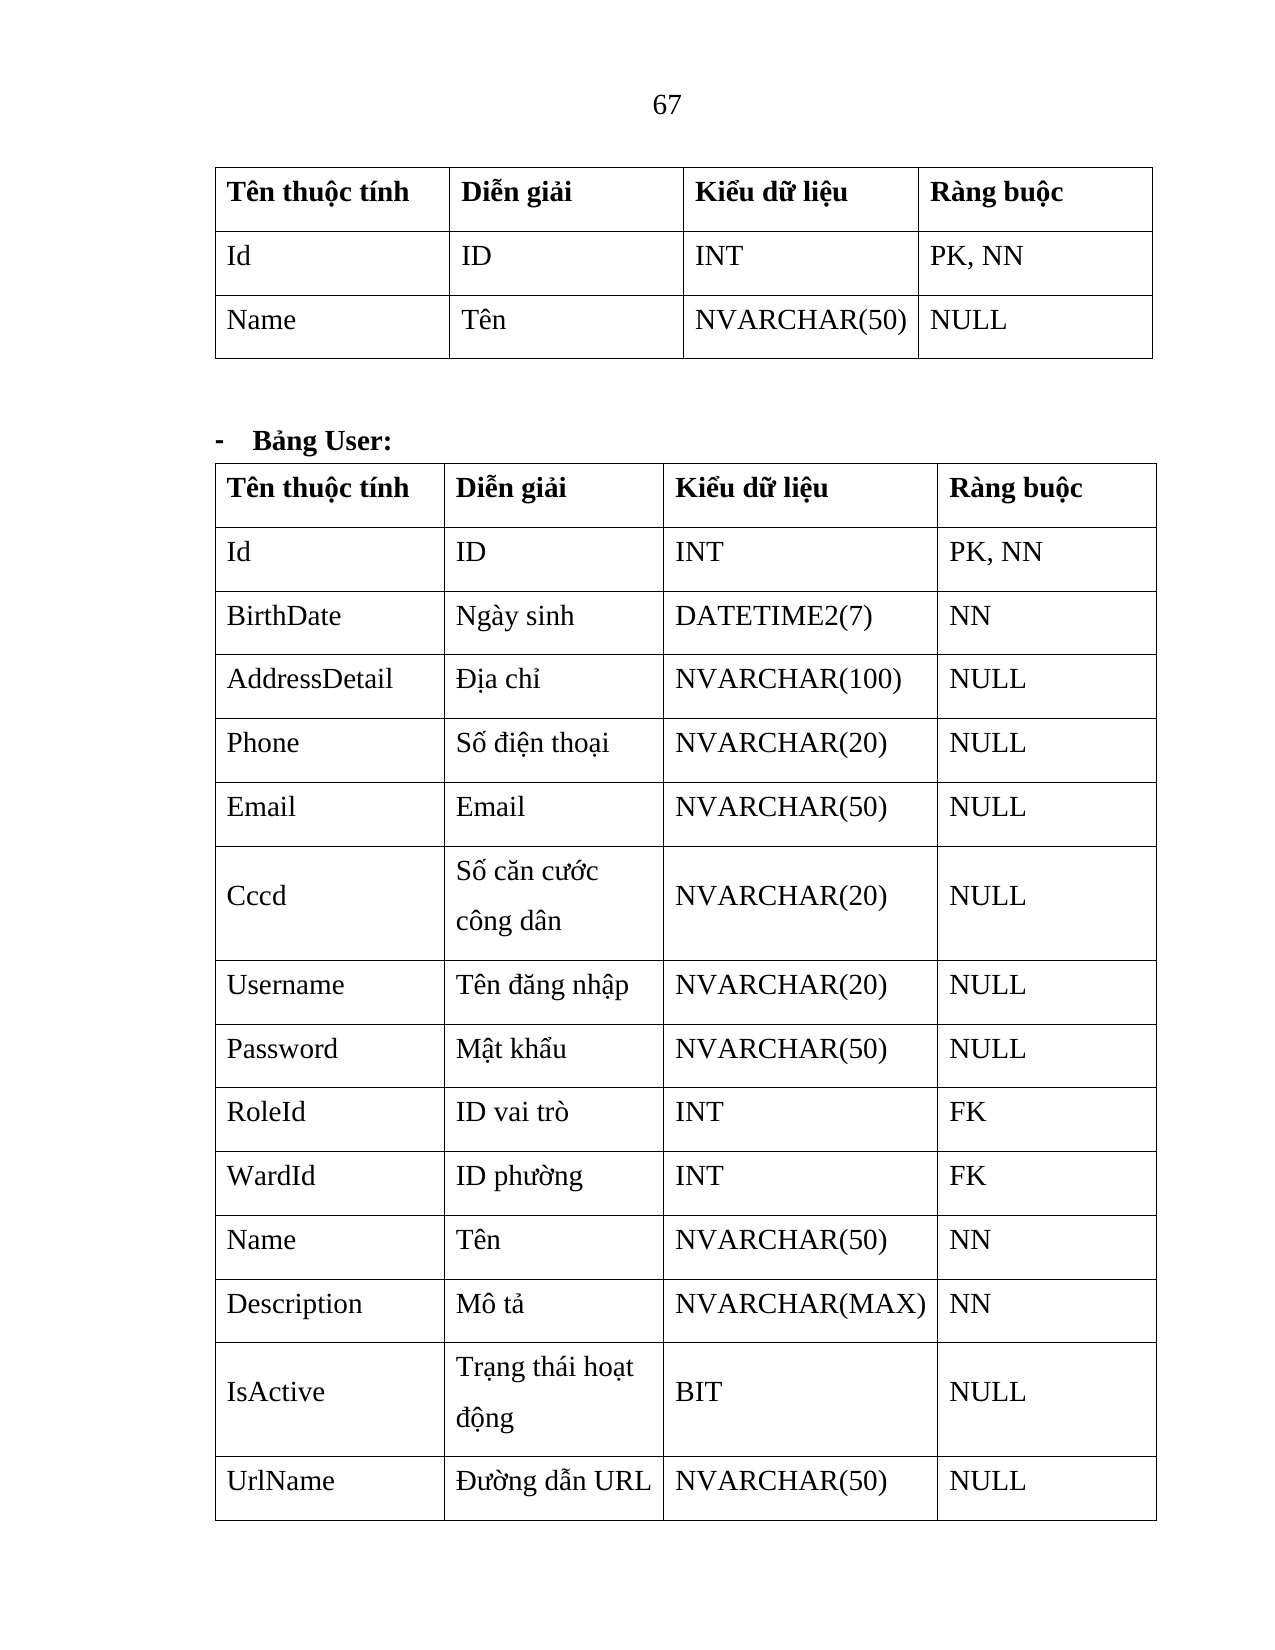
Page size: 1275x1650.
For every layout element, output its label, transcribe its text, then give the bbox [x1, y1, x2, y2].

table_cell NN [938, 1280, 1156, 1342]
table_cell NN [938, 1216, 1156, 1278]
table_cell BIT [664, 1343, 937, 1456]
table_header Ràng buộc [938, 464, 1156, 527]
table_cell NULL [938, 719, 1156, 782]
table_cell ID vai trò [445, 1088, 663, 1151]
table_cell Tên đăng nhập [445, 961, 663, 1023]
table_cell NULL [919, 296, 1152, 358]
table_cell NVARCHAR(100) [664, 655, 937, 718]
table_cell UrlName [216, 1457, 444, 1520]
table_cell Phone [216, 719, 444, 782]
table_cell NULL [938, 847, 1156, 960]
table_cell NVARCHAR(20) [664, 719, 937, 782]
table_cell AddressDetail [216, 655, 444, 718]
table_cell WardId [216, 1152, 444, 1215]
table_cell Email [445, 783, 663, 846]
table_cell Description [216, 1280, 444, 1342]
table_cell Name [216, 296, 449, 358]
table_cell Số căn cước công dân [445, 847, 663, 960]
table_cell FK [938, 1152, 1156, 1215]
table_cell NVARCHAR(20) [664, 961, 937, 1023]
table_header Kiểu dữ liệu [664, 464, 937, 527]
table_cell NVARCHAR(50) [664, 1216, 937, 1278]
table_cell NVARCHAR(50) [684, 296, 918, 358]
table_cell NULL [938, 1457, 1156, 1520]
table_cell INT [664, 528, 937, 591]
table_cell INT [664, 1088, 937, 1151]
table_cell Email [216, 783, 444, 846]
table_cell IsActive [216, 1343, 444, 1456]
table_cell INT [684, 232, 918, 294]
table_cell Trạng thái hoạt động [445, 1343, 663, 1456]
table_cell Mô tả [445, 1280, 663, 1342]
table_cell NVARCHAR(50) [664, 1025, 937, 1087]
table_header Tên thuộc tính [216, 464, 444, 527]
table_cell ID [445, 528, 663, 591]
table_cell Id [216, 232, 449, 294]
table_header Kiểu dữ liệu [684, 168, 918, 231]
table_cell BirthDate [216, 592, 444, 654]
table_cell NULL [938, 1025, 1156, 1087]
table_cell Password [216, 1025, 444, 1087]
table_cell NVARCHAR(20) [664, 847, 937, 960]
table_cell DATETIME2(7) [664, 592, 937, 654]
table_cell Tên [445, 1216, 663, 1278]
table_header Tên thuộc tính [216, 168, 449, 231]
table_cell NVARCHAR(MAX) [664, 1280, 937, 1342]
table_cell PK, NN [938, 528, 1156, 591]
list Bảng User: [215, 422, 1157, 458]
table_cell Username [216, 961, 444, 1023]
table_cell ID phường [445, 1152, 663, 1215]
table_cell NULL [938, 783, 1156, 846]
table_cell Địa chỉ [445, 655, 663, 718]
table_cell INT [664, 1152, 937, 1215]
table_cell Tên [450, 296, 683, 358]
table_header Ràng buộc [919, 168, 1152, 231]
table_cell Id [216, 528, 444, 591]
table_header Diễn giải [450, 168, 683, 231]
table_cell NULL [938, 961, 1156, 1023]
table_header Diễn giải [445, 464, 663, 527]
table_cell NN [938, 592, 1156, 654]
table_cell FK [938, 1088, 1156, 1151]
table_cell PK, NN [919, 232, 1152, 294]
table_cell NVARCHAR(50) [664, 1457, 937, 1520]
table_cell ID [450, 232, 683, 294]
table_cell Số điện thoại [445, 719, 663, 782]
table_cell NULL [938, 1343, 1156, 1456]
table_cell NULL [938, 655, 1156, 718]
table_cell Đường dẫn URL [445, 1457, 663, 1520]
table_cell Mật khẩu [445, 1025, 663, 1087]
table_cell RoleId [216, 1088, 444, 1151]
table_cell Name [216, 1216, 444, 1278]
table_cell Ngày sinh [445, 592, 663, 654]
table_cell Cccd [216, 847, 444, 960]
table_cell NVARCHAR(50) [664, 783, 937, 846]
